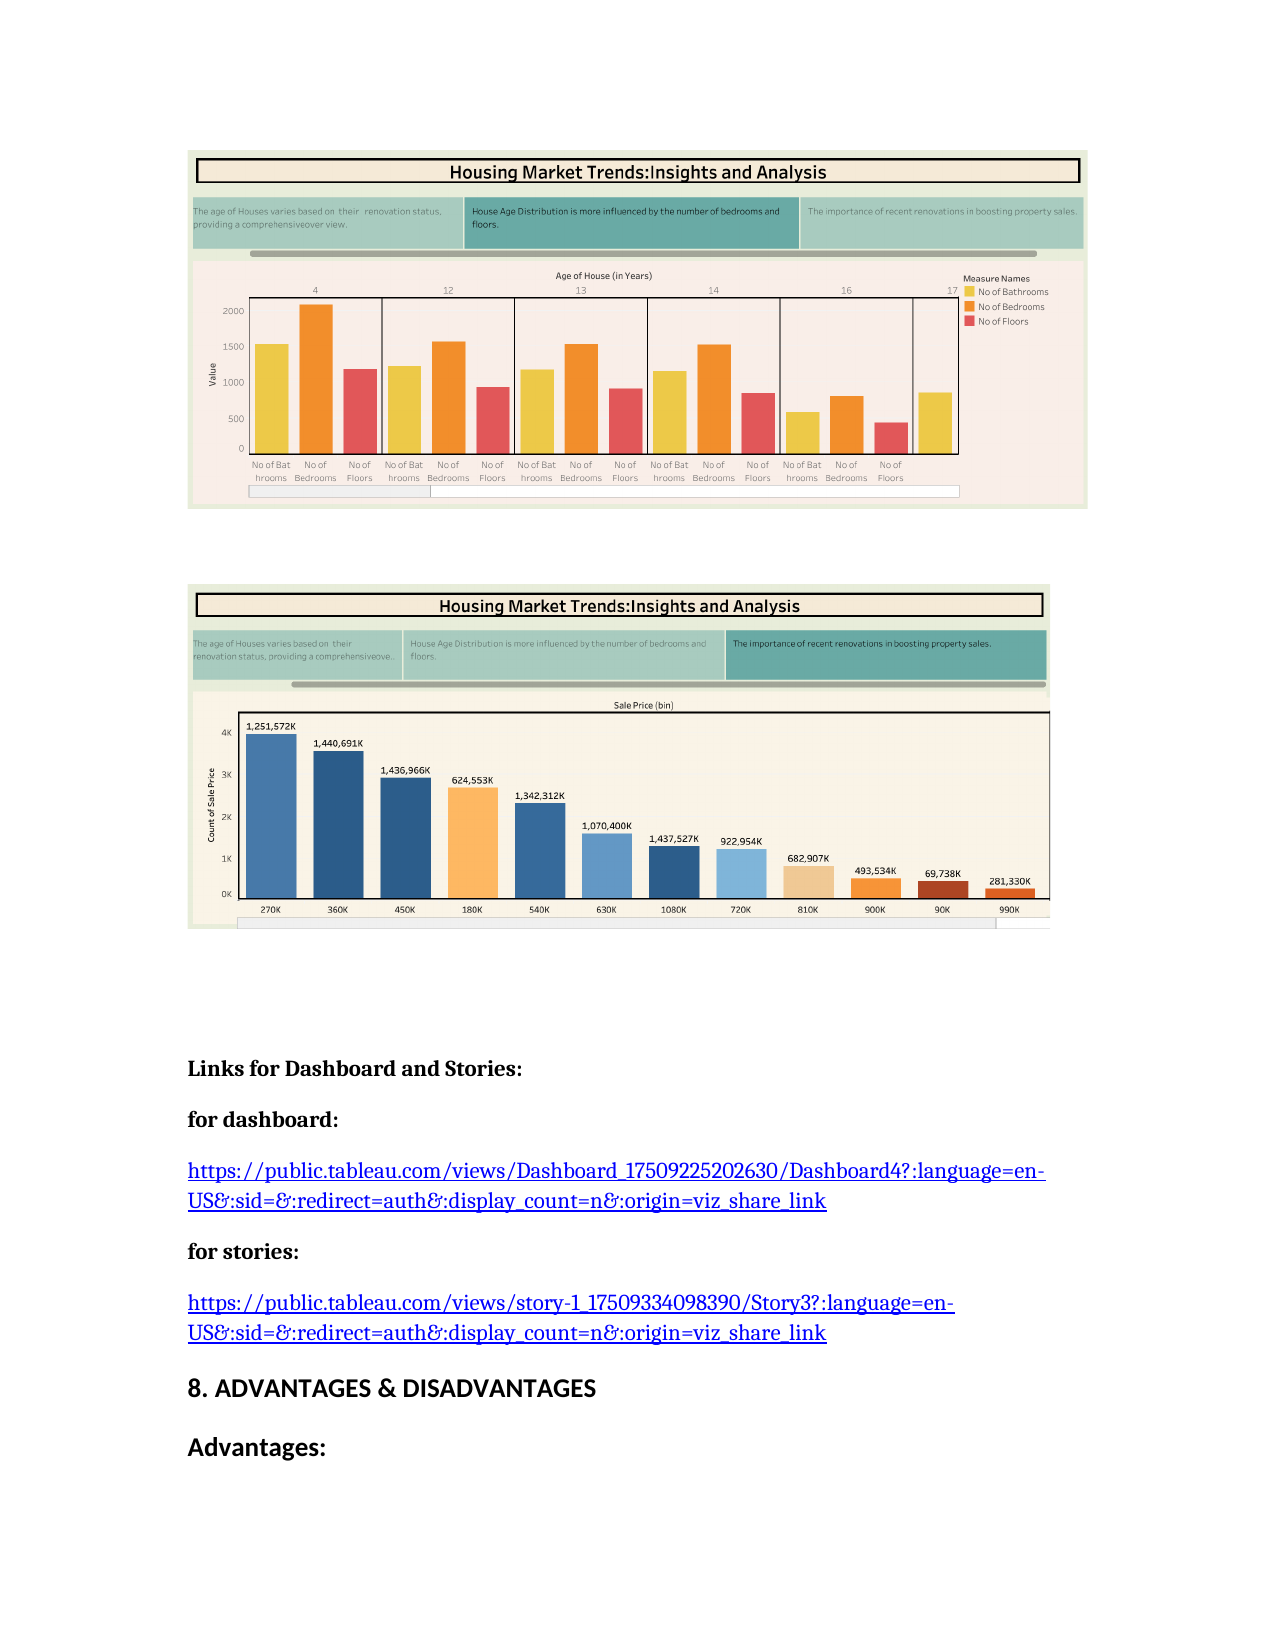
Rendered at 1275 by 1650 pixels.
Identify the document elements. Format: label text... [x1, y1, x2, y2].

text Advantages: [187, 1430, 1087, 1463]
text for dashboard: [187, 1106, 1087, 1133]
picture [187, 584, 1050, 929]
text for stories: [187, 1239, 1087, 1265]
picture [187, 150, 1088, 509]
text Links for Dashboard and Stories: [187, 1055, 1087, 1082]
text 8. ADVANTAGES & DISADVANTAGES [187, 1371, 1087, 1404]
text https://public.tableau.com/views/Dashboard_17509225202630/Dashboard4?:language=en-US&:sid=&:redirect=auth&:display_count=n&:origin=viz_share_link [187, 1157, 1087, 1214]
text https://public.tableau.com/views/story-1_17509334098390/Story3?:language=en-US&:sid=&:redirect=auth&:display_count=n&:origin=viz_share_link [187, 1290, 1087, 1346]
